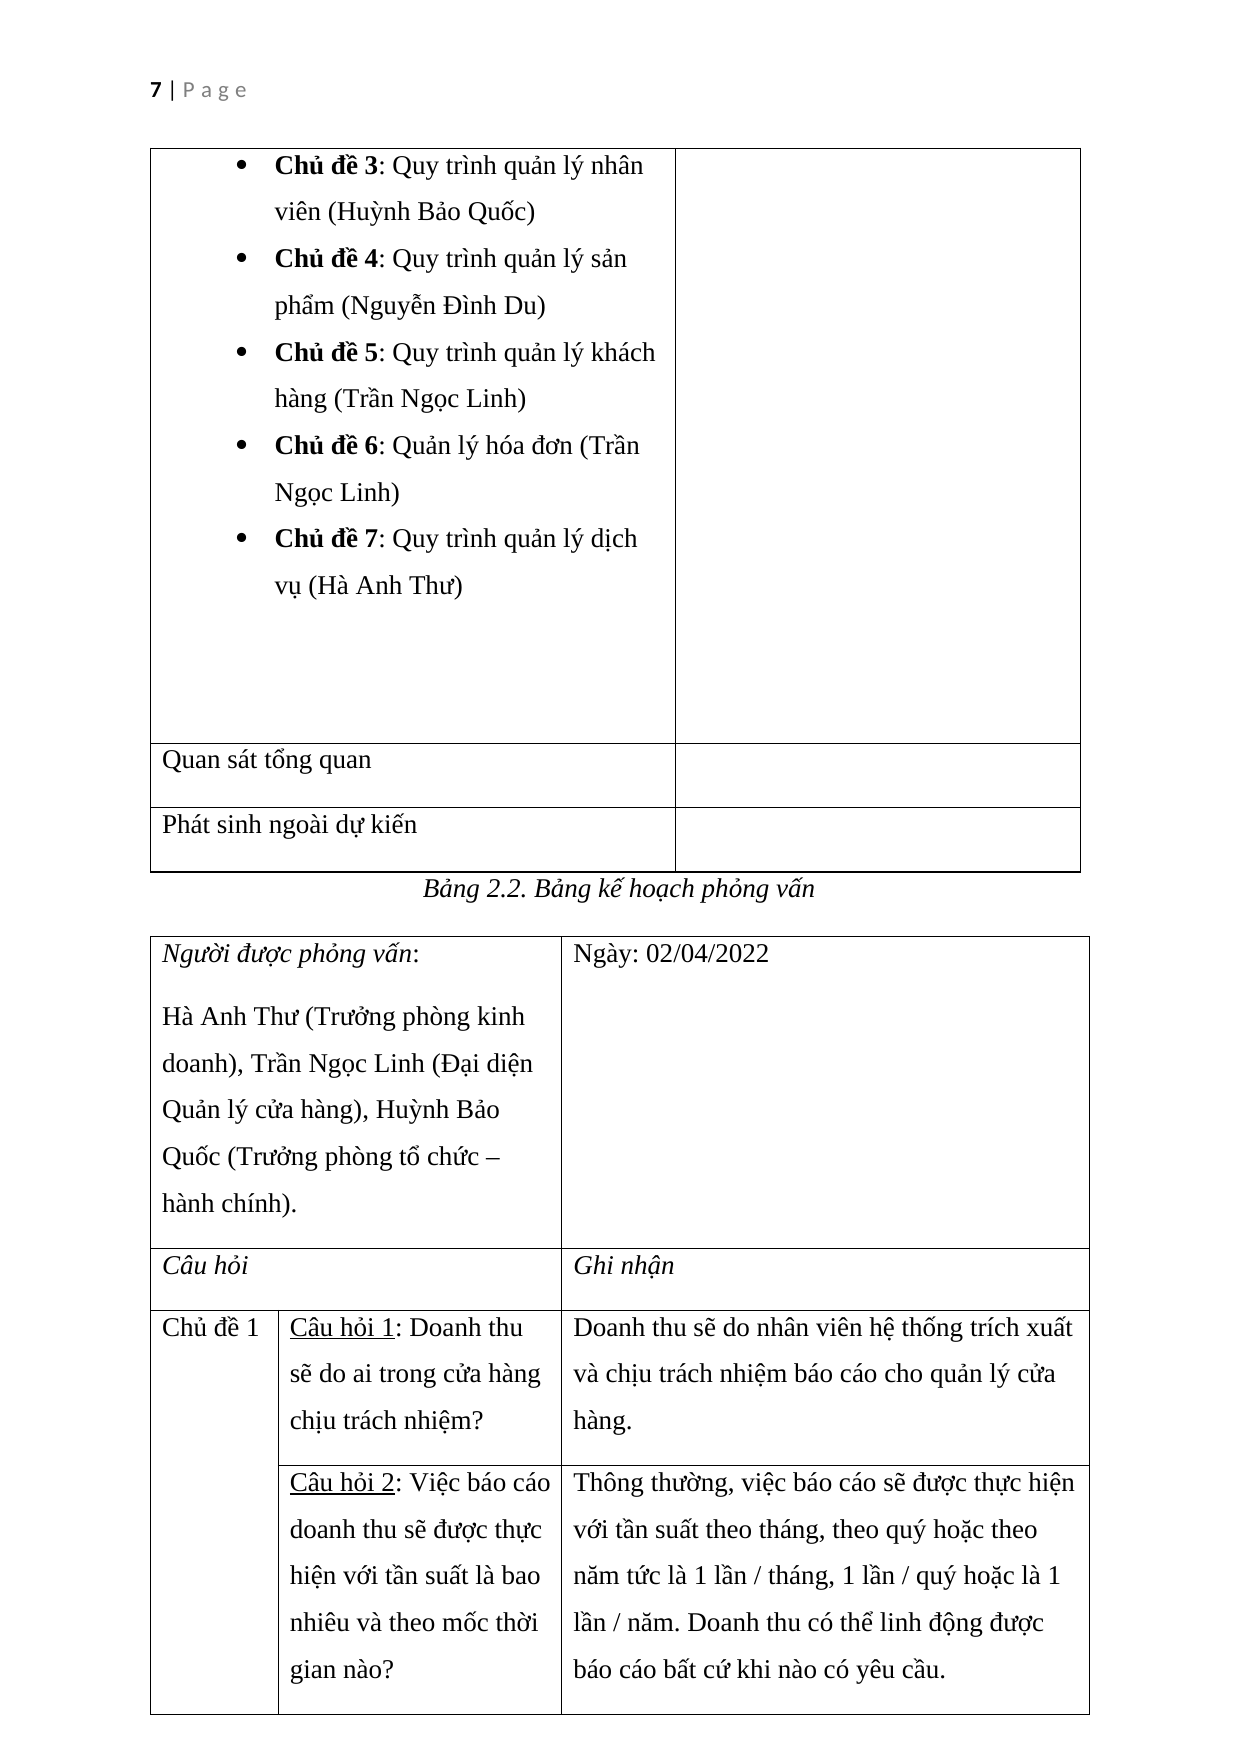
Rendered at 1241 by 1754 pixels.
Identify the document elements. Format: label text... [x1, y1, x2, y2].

table_header Ngày: 02/04/2022 [562, 937, 1089, 1248]
table_cell Câu hỏi 1: Doanh thu sẽ do ai trong cửa hàng chịu trách nhiệm? [279, 1311, 561, 1465]
table_cell Chủ đề 1 [151, 1311, 278, 1714]
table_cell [562, 1466, 1089, 1714]
table_cell [676, 744, 1080, 807]
table_cell Doanh thu sẽ do nhân viên hệ thống trích xuất và chịu trách nhiệm báo cáo cho quản lý cửa hàng. [562, 1311, 1089, 1465]
table_header Người được phỏng vấn: Hà Anh Thư (Trưởng phòng kinh doanh), Trần Ngọc Linh (Đại diện Quản lý cửa hàng), Huỳnh Bảo Quốc (Trưởng phòng tổ chức – hành chính). [151, 937, 561, 1248]
table_cell [676, 808, 1080, 871]
text Bảng 2.2. Bảng kế hoạch phỏng vấn [150, 872, 1090, 903]
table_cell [151, 149, 675, 743]
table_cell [676, 149, 1080, 743]
table_cell Quan sát tổng quan [151, 744, 675, 807]
table_cell Câu hỏi [151, 1249, 561, 1310]
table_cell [279, 1466, 561, 1714]
table_cell Ghi nhận [562, 1249, 1089, 1310]
table_cell Phát sinh ngoài dự kiến [151, 808, 675, 871]
